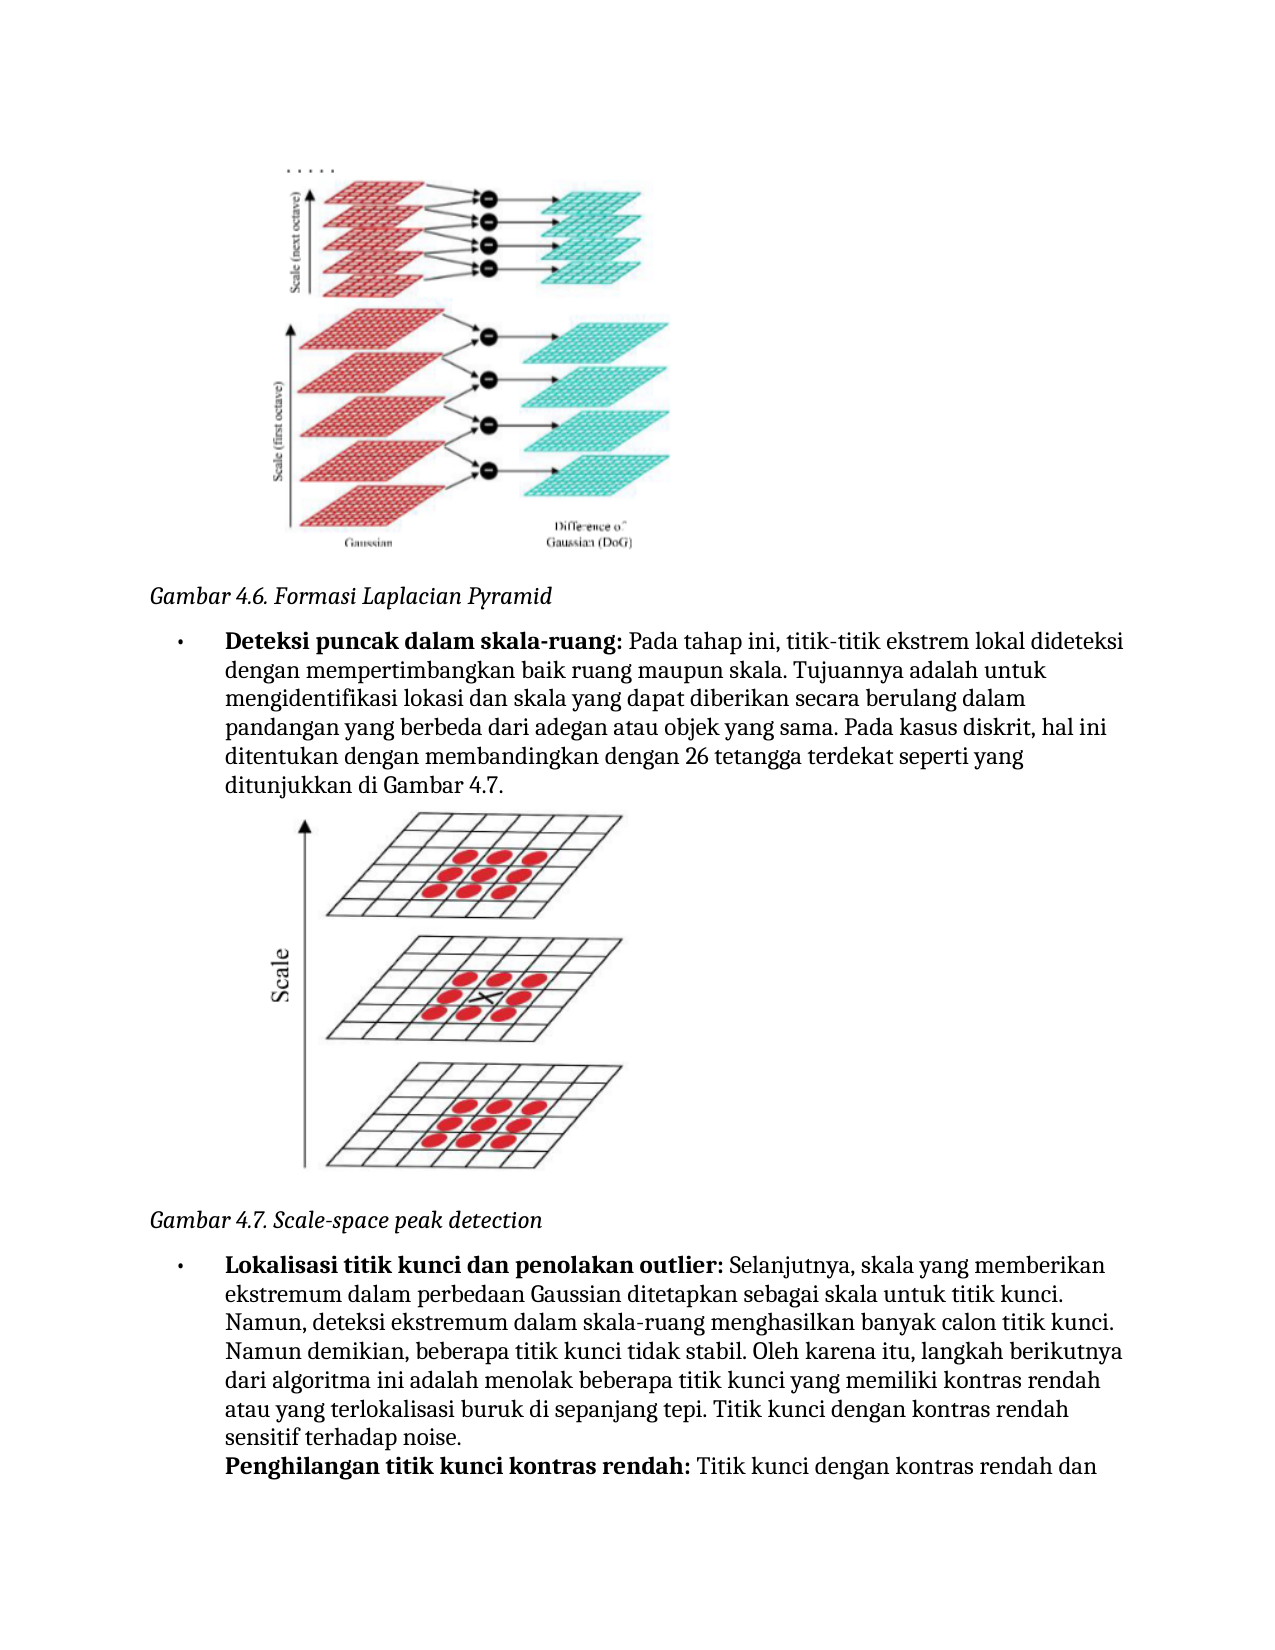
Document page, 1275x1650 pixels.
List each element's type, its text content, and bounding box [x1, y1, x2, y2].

table_header Gambar 4.7. Scale-space peak detection [139, 803, 1114, 1247]
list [175, 1251, 1125, 1481]
picture [243, 150, 1009, 561]
table_header Gambar 4.6. Formasi Laplacian Pyramid [139, 150, 1114, 623]
list Deteksi puncak dalam skala-ruang: Pada tahap ini, titik-titik ekstrem lokal dideteksi dengan mempertimbangkan baik ruang maupun skala. Tujuannya adalah untuk mengidentifikasi lokasi dan skala yang dapat diberikan secara berulang dalam pandangan yang berbeda dari adegan atau objek yang sama. Pada kasus diskrit, hal ini ditentukan dengan membandingkan dengan 26 tetangga terdekat seperti yang ditunjukkan di Gambar 4.7. [175, 627, 1125, 799]
picture [238, 803, 1014, 1185]
